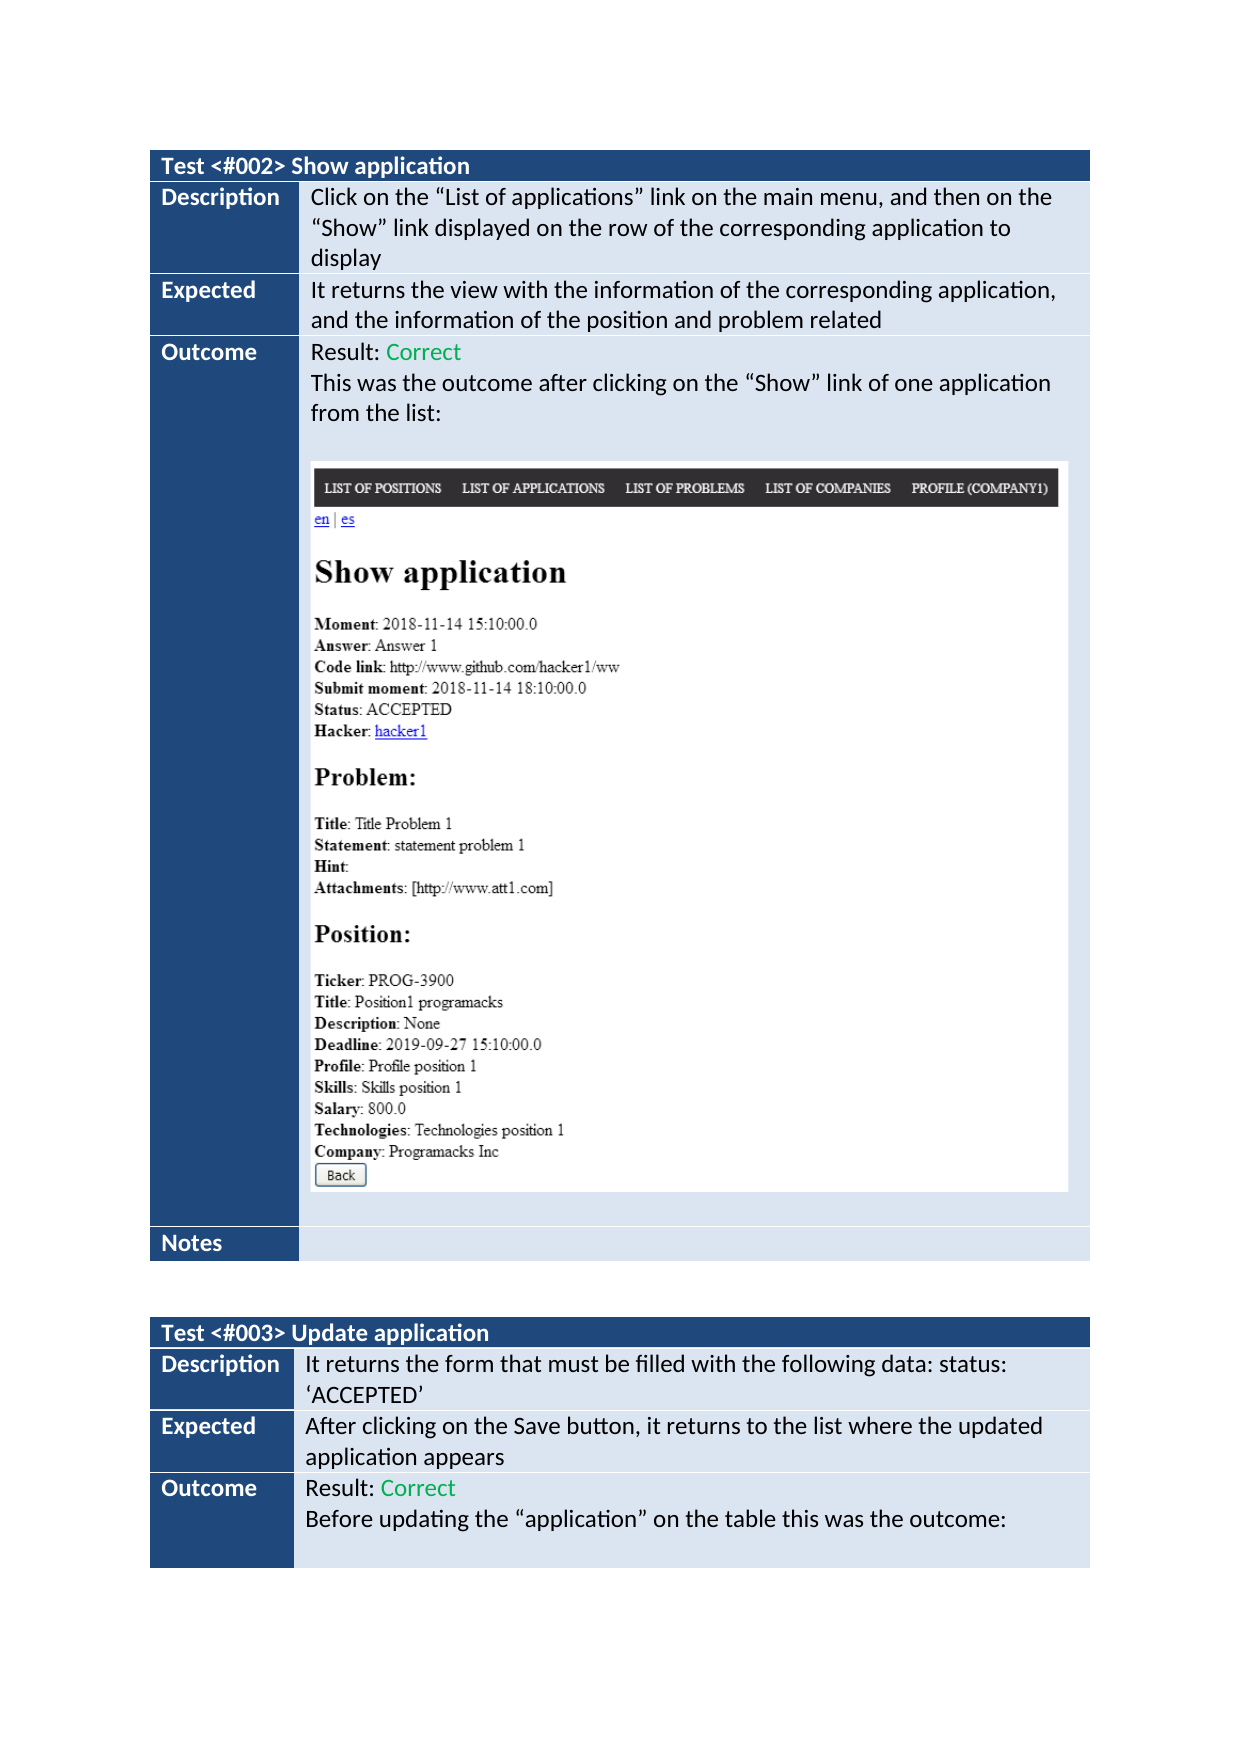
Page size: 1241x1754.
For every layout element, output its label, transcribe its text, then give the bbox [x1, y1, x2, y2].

table_cell Outcome [150, 336, 299, 1226]
table_cell It returns the form that must be filled with the following data: status: ‘ACCEPTED’ [294, 1349, 1090, 1409]
picture [310, 461, 1069, 1192]
table_cell Description [150, 182, 299, 273]
table_cell Click on the “List of applications” link on the main menu, and then on the “Show” link displayed on the row of the corresponding application to display [299, 182, 1090, 273]
table_cell Outcome [150, 1473, 294, 1568]
table_cell Expected [150, 274, 299, 335]
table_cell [294, 1473, 1090, 1568]
table_header Test <#003> Update application [150, 1317, 1090, 1347]
table_cell After clicking on the Save button, it returns to the list where the updated application appears [294, 1411, 1090, 1472]
table_cell Result: Correct This was the outcome after clicking on the “Show” link of one application from the list: [299, 336, 1090, 1226]
table_cell It returns the view with the information of the corresponding application, and the information of the position and problem related [299, 274, 1090, 335]
table_cell Notes [150, 1227, 299, 1261]
table_cell [299, 1227, 1090, 1261]
table_header Test <#002> Show application [150, 150, 1090, 181]
table_cell Expected [150, 1411, 294, 1472]
table_cell Description [150, 1349, 294, 1409]
